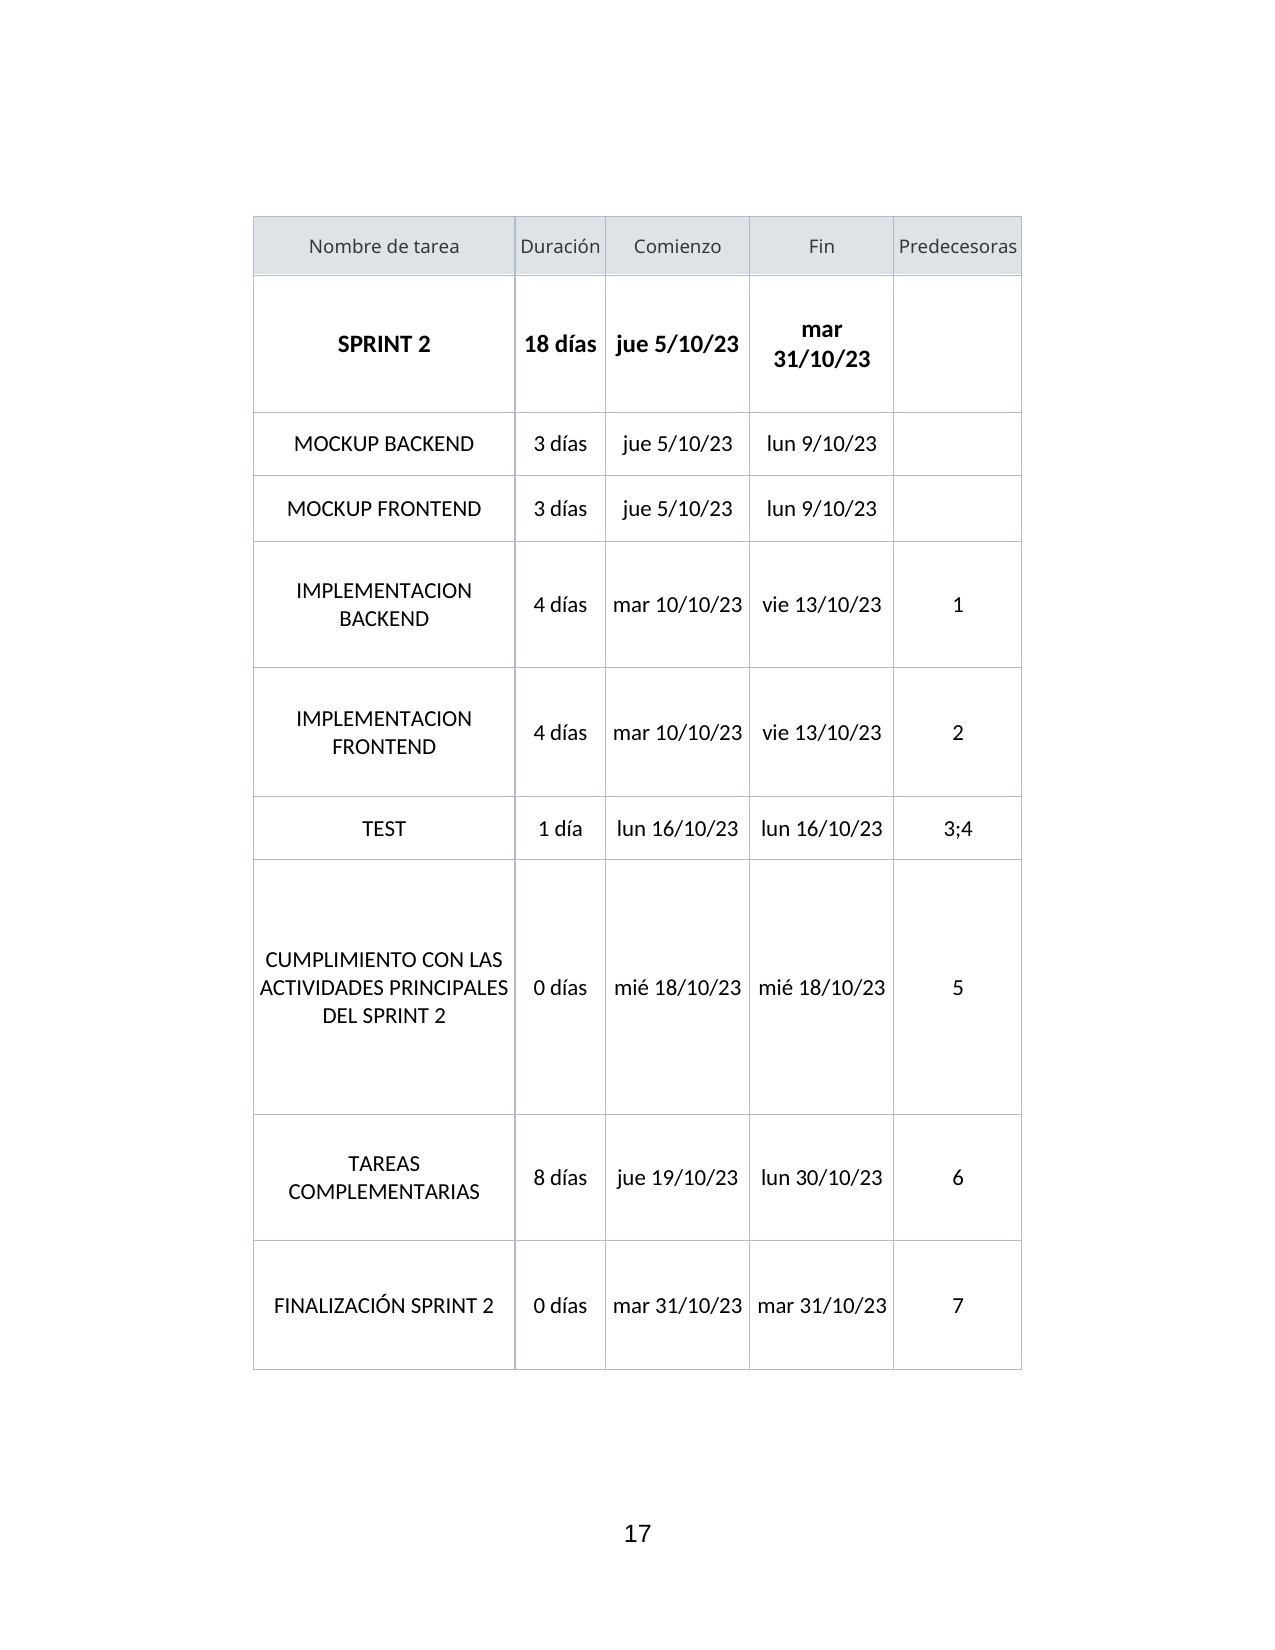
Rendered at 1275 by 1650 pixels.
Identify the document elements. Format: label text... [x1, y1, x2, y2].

table_cell FINALIZACIÓN SPRINT 2 [254, 1241, 514, 1369]
table_cell [894, 276, 1021, 412]
table_cell 5 [894, 860, 1021, 1114]
table_cell vie 13/10/23 [750, 542, 893, 667]
table_cell mar 10/10/23 [606, 542, 749, 667]
table_cell 2 [894, 668, 1021, 796]
table_cell 18 días [516, 276, 605, 412]
table_cell 4 días [516, 668, 605, 796]
table_cell IMPLEMENTACION FRONTEND [254, 668, 514, 796]
table_cell mié 18/10/23 [750, 860, 893, 1114]
table_cell [894, 413, 1021, 474]
table_cell TEST [254, 797, 514, 859]
table_cell jue 19/10/23 [606, 1115, 749, 1239]
table_header Comienzo [606, 217, 749, 274]
table_cell lun 30/10/23 [750, 1115, 893, 1239]
table_cell 0 días [516, 860, 605, 1114]
table_cell 6 [894, 1115, 1021, 1239]
table_cell CUMPLIMIENTO CON LAS ACTIVIDADES PRINCIPALES DEL SPRINT 2 [254, 860, 514, 1114]
table_cell MOCKUP FRONTEND [254, 476, 514, 541]
table_cell SPRINT 2 [254, 276, 514, 412]
table_cell 4 días [516, 542, 605, 667]
table_cell vie 13/10/23 [750, 668, 893, 796]
table_cell TAREAS COMPLEMENTARIAS [254, 1115, 514, 1239]
table_header Predecesoras [894, 217, 1021, 274]
table_cell mar 10/10/23 [606, 668, 749, 796]
table_header Nombre de tarea [254, 217, 514, 274]
table_cell lun 9/10/23 [750, 476, 893, 541]
table_cell jue 5/10/23 [606, 413, 749, 474]
table_cell jue 5/10/23 [606, 276, 749, 412]
table_cell mar 31/10/23 [750, 1241, 893, 1369]
table_cell 3 días [516, 476, 605, 541]
table_cell lun 16/10/23 [750, 797, 893, 859]
table_cell 8 días [516, 1115, 605, 1239]
table_cell mié 18/10/23 [606, 860, 749, 1114]
table_cell lun 9/10/23 [750, 413, 893, 474]
table_cell mar 31/10/23 [750, 276, 893, 412]
table_cell 7 [894, 1241, 1021, 1369]
table_cell 1 día [516, 797, 605, 859]
table_header Fin [750, 217, 893, 274]
table_cell lun 16/10/23 [606, 797, 749, 859]
table_cell mar 31/10/23 [606, 1241, 749, 1369]
table_cell jue 5/10/23 [606, 476, 749, 541]
table_cell MOCKUP BACKEND [254, 413, 514, 474]
table_cell IMPLEMENTACION BACKEND [254, 542, 514, 667]
table_cell [894, 476, 1021, 541]
table_cell 1 [894, 542, 1021, 667]
table_cell 0 días [516, 1241, 605, 1369]
table_cell 3 días [516, 413, 605, 474]
table_cell 3;4 [894, 797, 1021, 859]
table_header Duración [516, 217, 605, 274]
